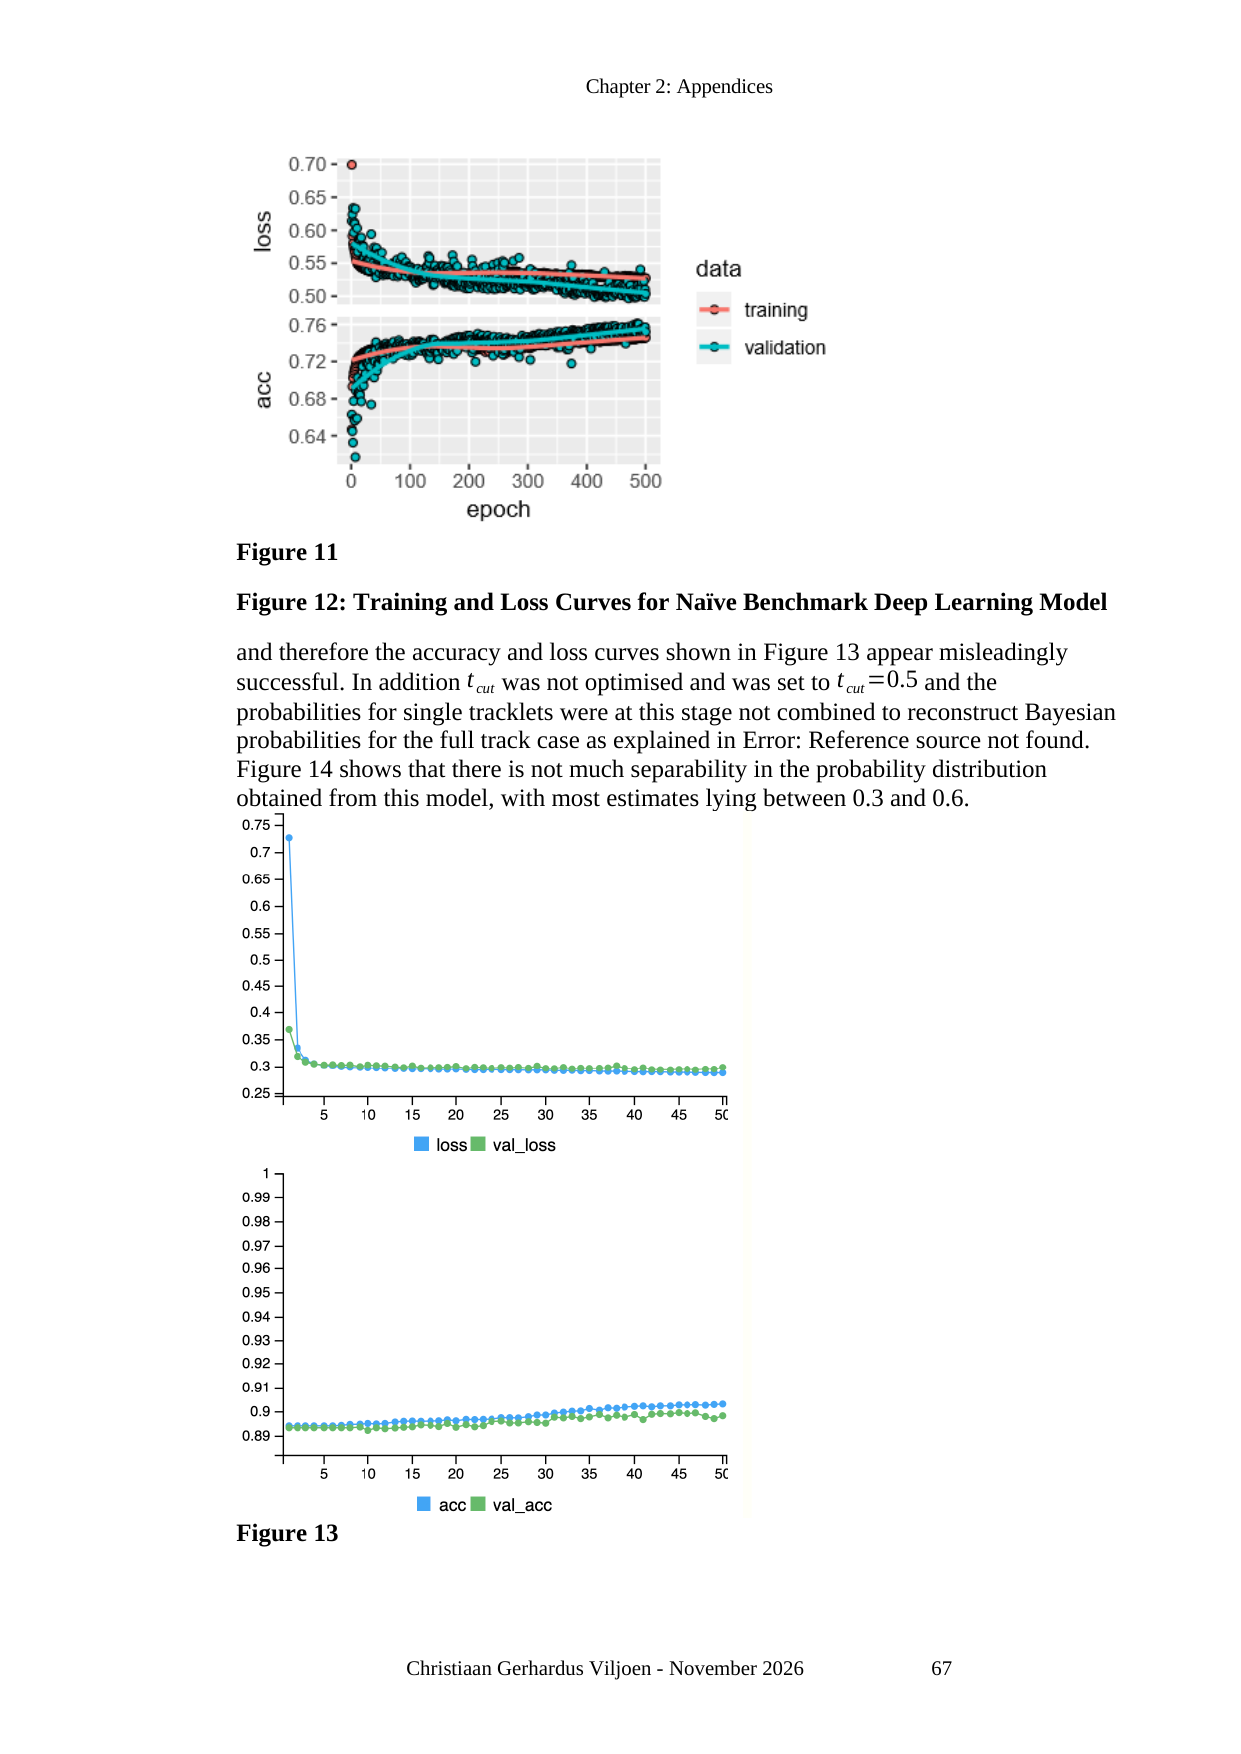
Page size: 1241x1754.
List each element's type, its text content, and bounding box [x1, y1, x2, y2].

picture [236, 811, 752, 1518]
picture [236, 135, 848, 538]
